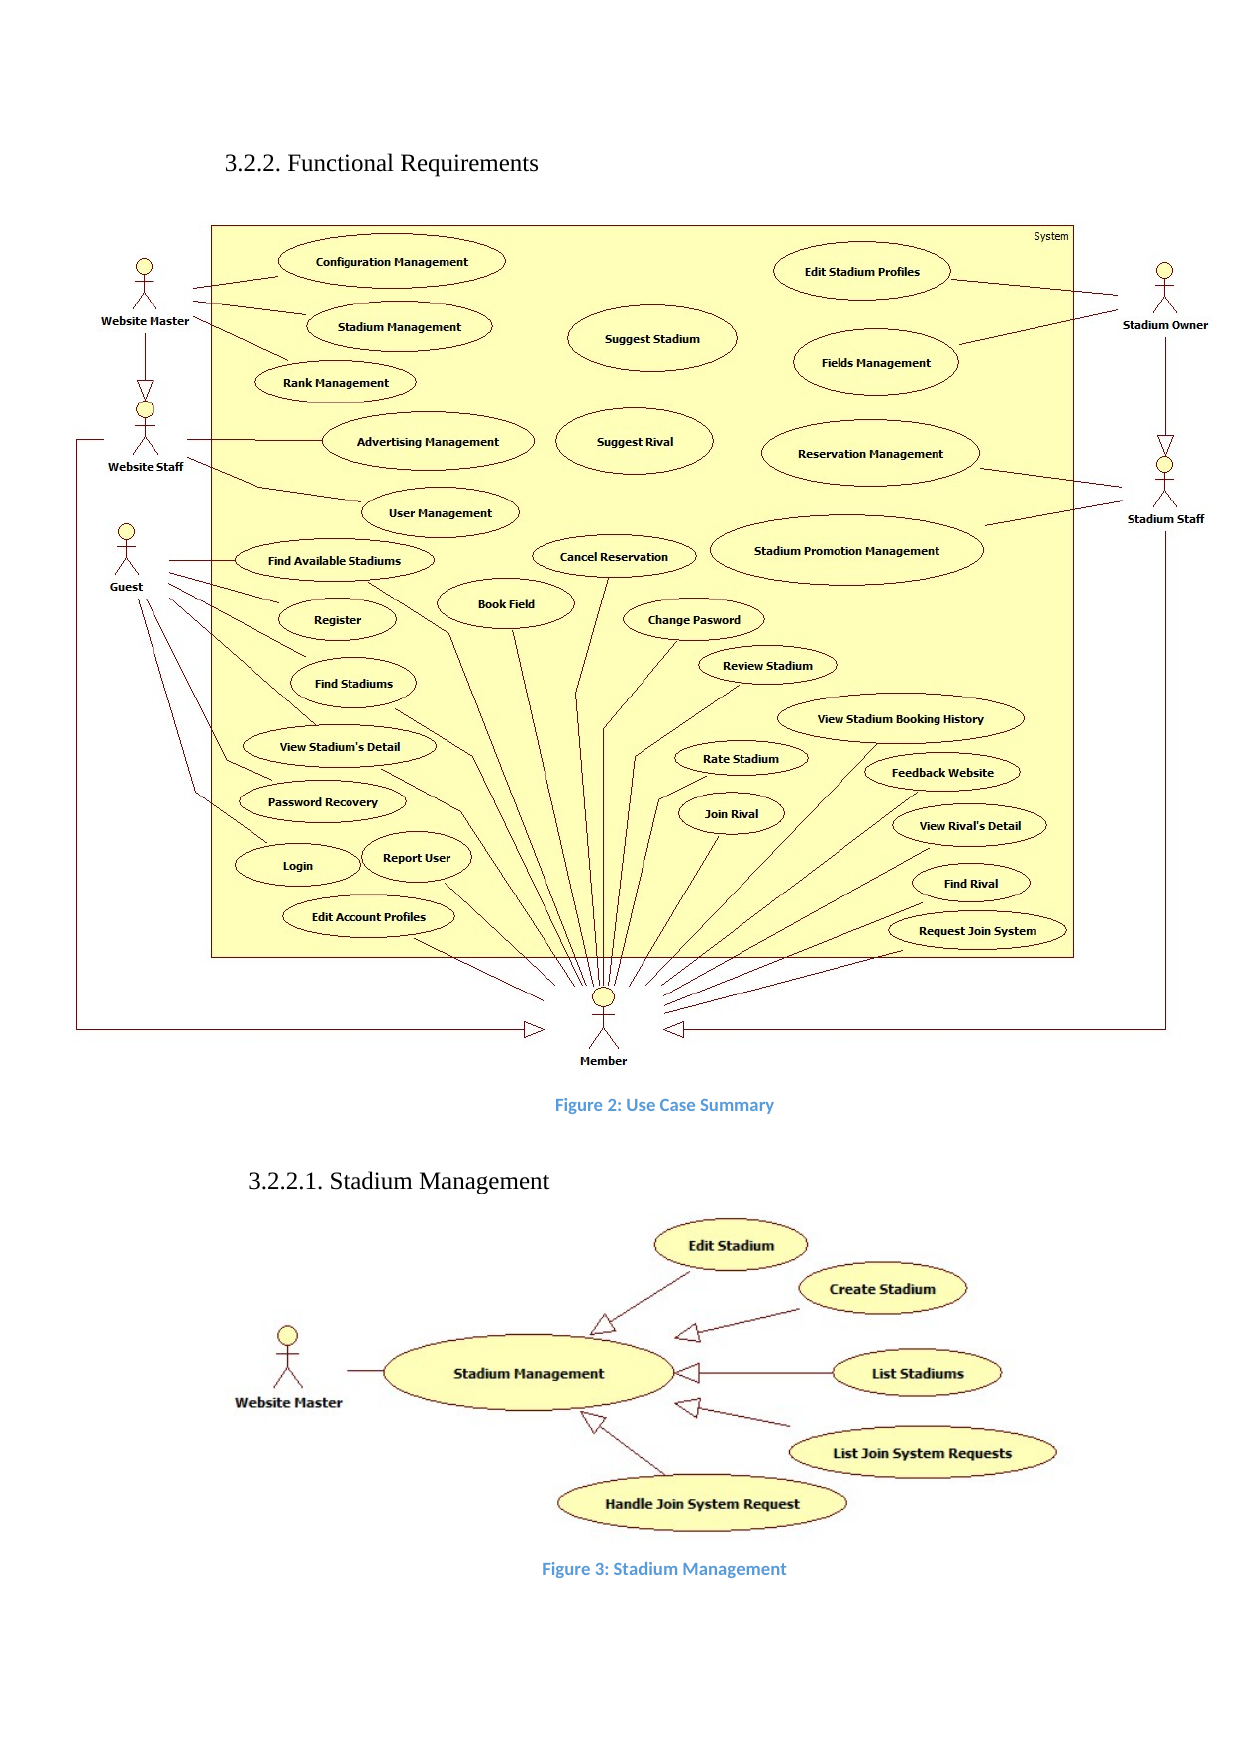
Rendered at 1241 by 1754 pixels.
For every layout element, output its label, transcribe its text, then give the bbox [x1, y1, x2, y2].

text Figure 3: Stadium Management [207, 1557, 1122, 1580]
subtitle Functional Requirements [224, 148, 1122, 176]
text Figure 2: Use Case Summary [207, 1093, 1122, 1116]
picture [56, 205, 1232, 1092]
picture [205, 1194, 1080, 1556]
subtitle Stadium Management [248, 1167, 1122, 1195]
